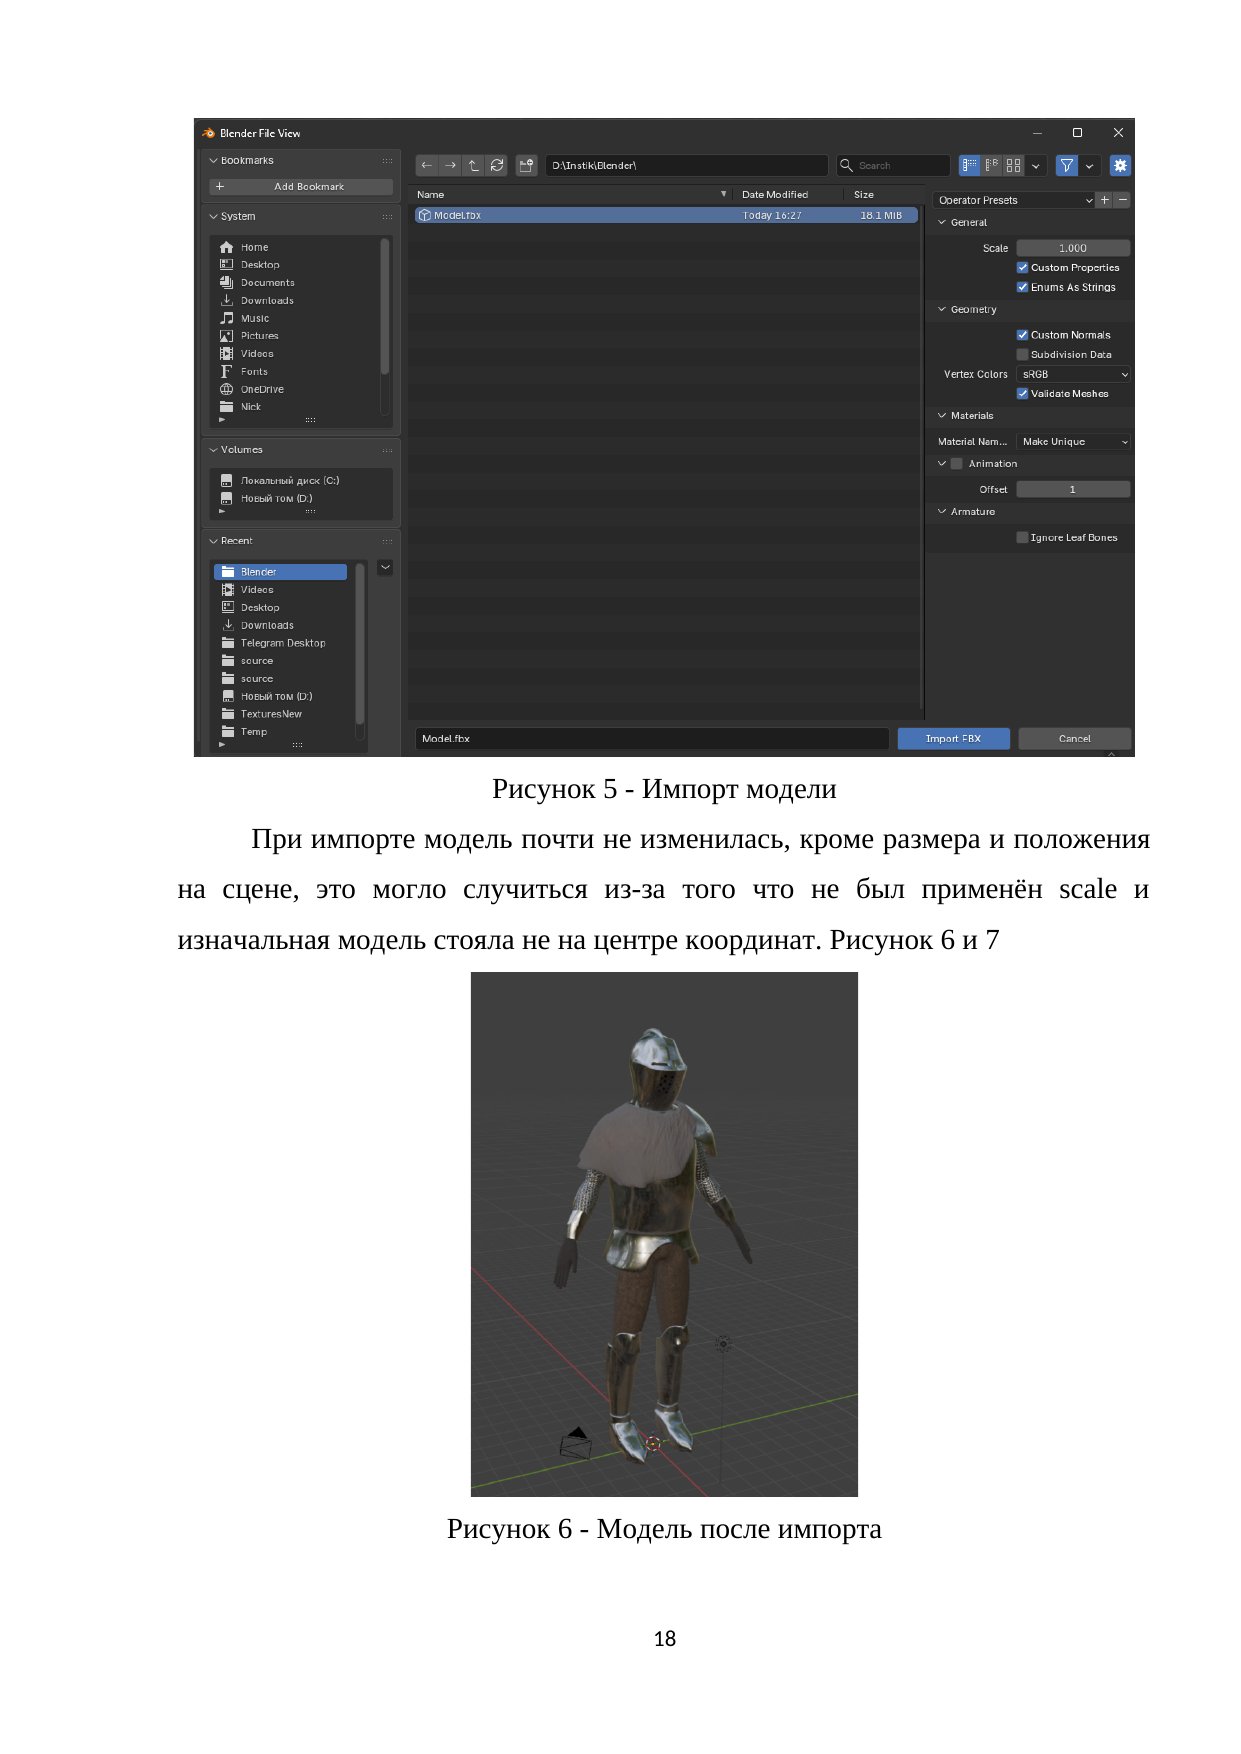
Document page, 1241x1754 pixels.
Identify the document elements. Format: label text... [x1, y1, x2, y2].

text Рисунок 5 - Импорт модели [177, 771, 1152, 804]
text Рисунок 6 - Модель после импорта [177, 1511, 1152, 1544]
text При импорте модель почти не изменилась, кроме размера и положения на сцене, это могло случиться из-за того что не был применён scale и изначальная модель стояла не на центре координат. Рисунок 6 и 7 [177, 821, 1152, 955]
picture [470, 972, 859, 1497]
picture [193, 118, 1135, 757]
